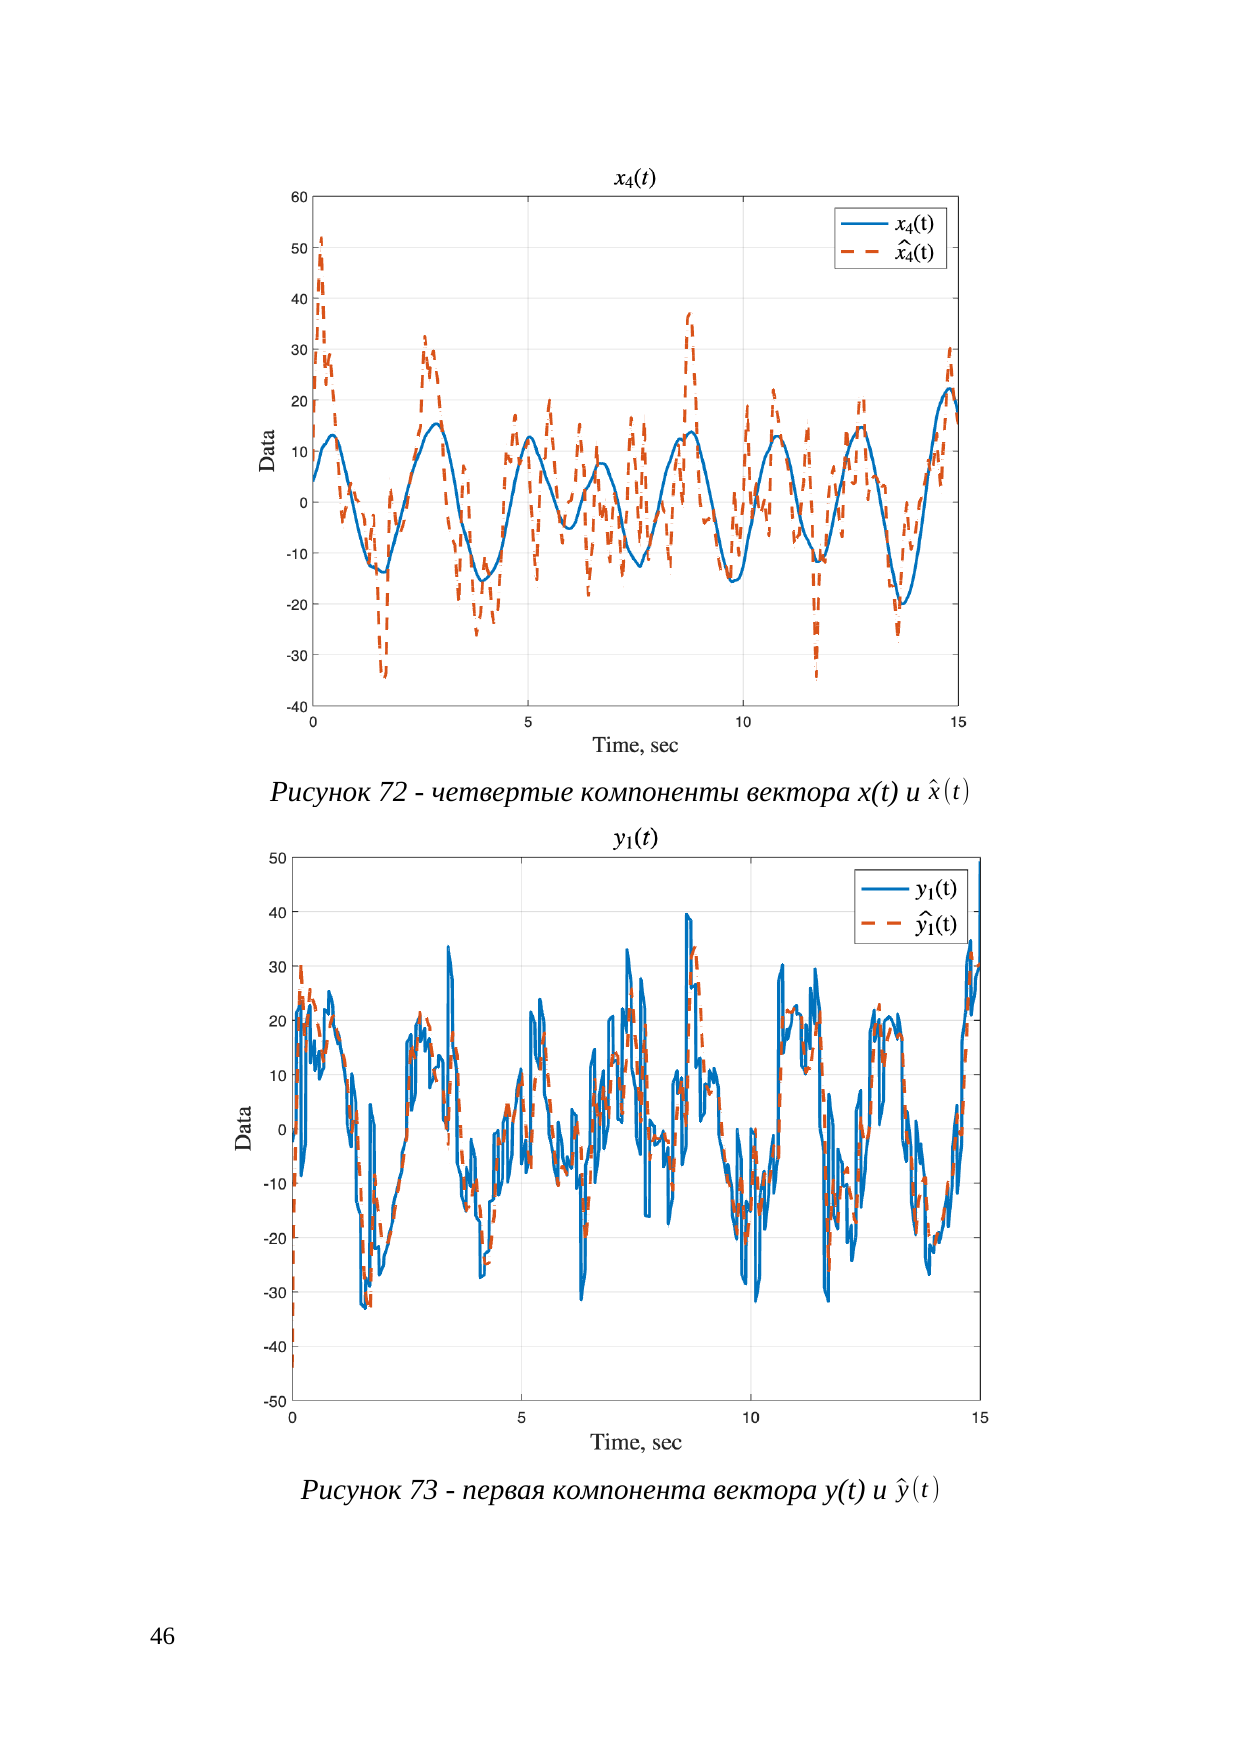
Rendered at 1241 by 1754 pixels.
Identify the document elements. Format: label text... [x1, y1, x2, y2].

picture [204, 150, 1037, 774]
text Рисунок 72 - четвертые компоненты вектора x(t) и [150, 774, 1090, 807]
text Рисунок 73 - первая компонента вектора y(t) и [150, 1472, 1090, 1506]
picture [177, 807, 1064, 1473]
